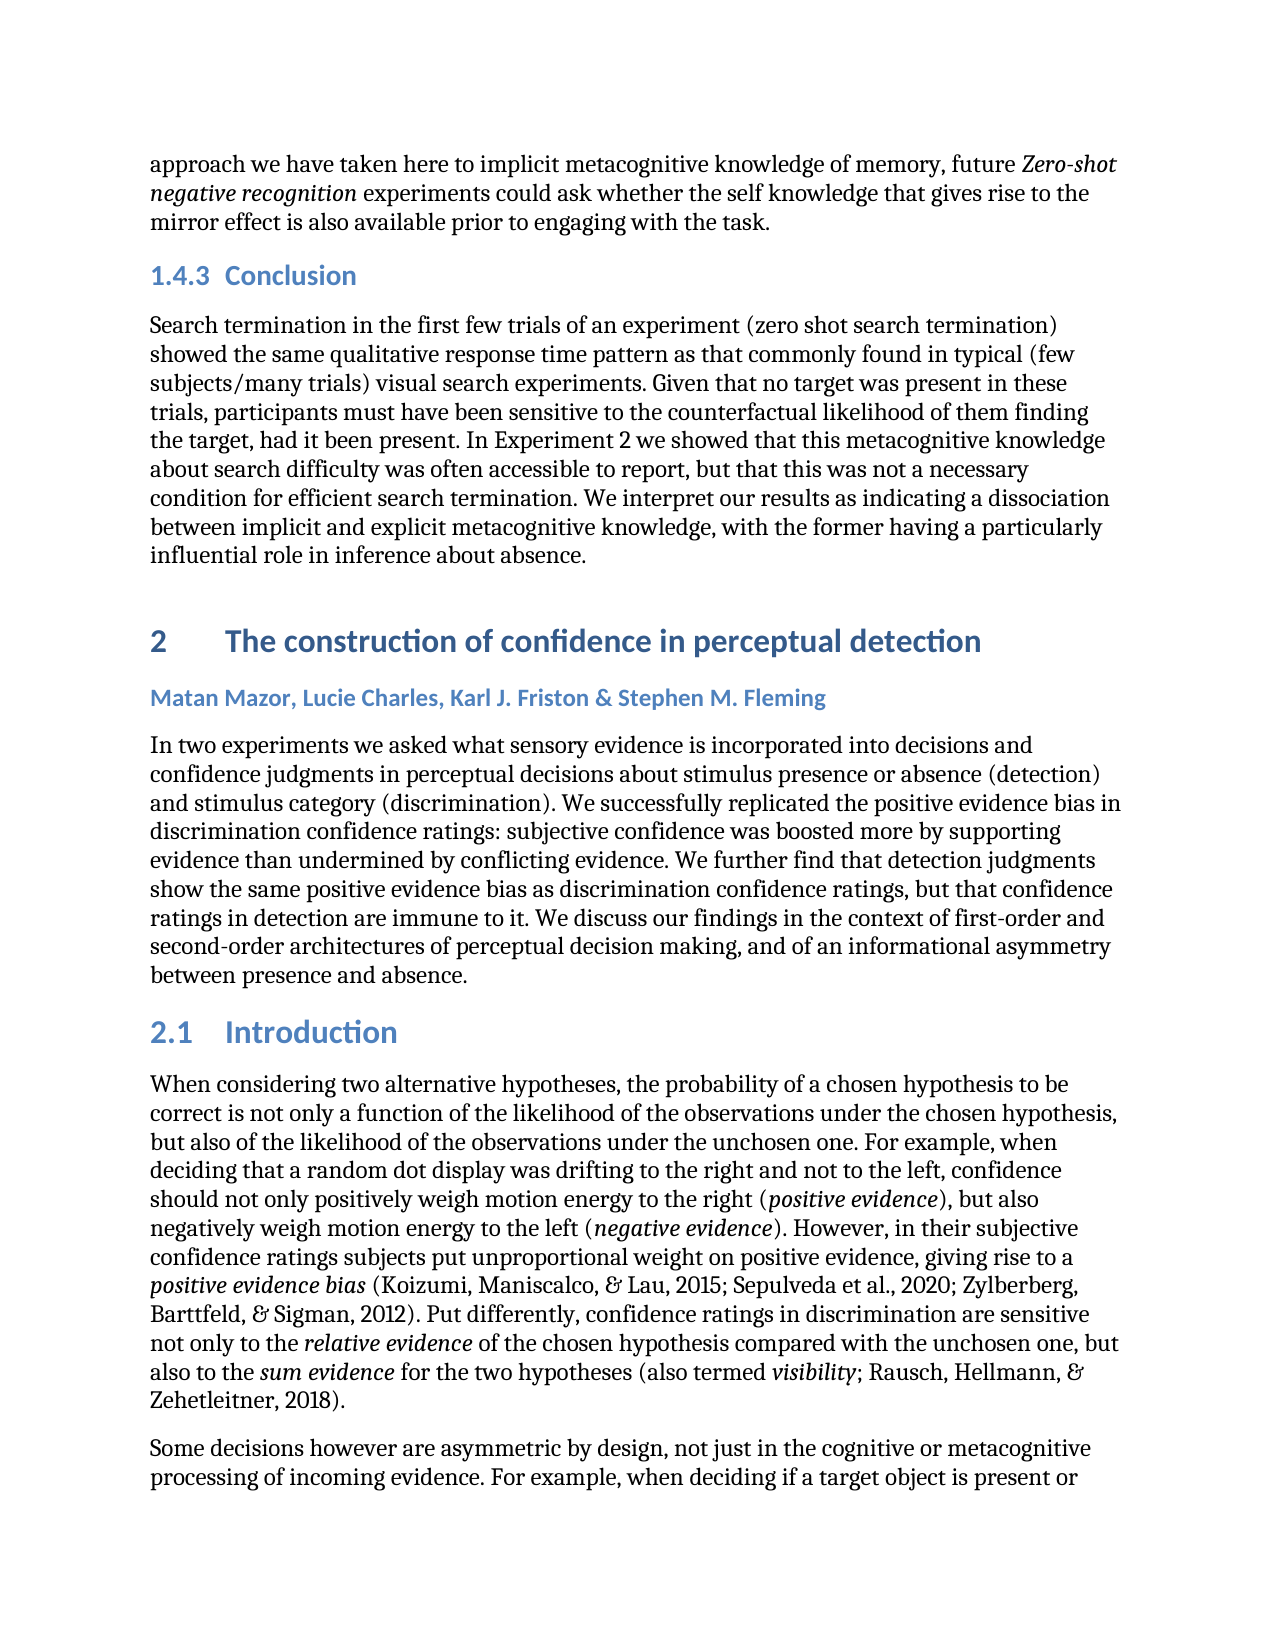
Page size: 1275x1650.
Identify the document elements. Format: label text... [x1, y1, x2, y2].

subtitle 1.4.3 Conclusion [150, 257, 1125, 293]
text Search termination in the first few trials of an experiment (zero shot search termination) showed the same qualitative response time pattern as that commonly found in typical (few subjects/many trials) visual search experiments. Given that no target was present in these trials, participants must have been sensitive to the counterfactual likelihood of them finding the target, had it been present. In Experiment 2 we showed that this metacognitive knowledge about search difficulty was often accessible to report, but that this was not a necessary condition for efficient search termination. We interpret our results as indicating a dissociation between implicit and explicit metacognitive knowledge, with the former having a particularly influential role in inference about absence. [150, 311, 1125, 570]
text In two experiments we asked what sensory evidence is incorporated into decisions and confidence judgments in perceptual decisions about stimulus presence or absence (detection) and stimulus category (discrimination). We successfully replicated the positive evidence bias in discrimination confidence ratings: subjective confidence was boosted more by supporting evidence than undermined by conflicting evidence. We further find that detection judgments show the same positive evidence bias as discrimination confidence ratings, but that confidence ratings in detection are immune to it. We discuss our findings in the context of first-order and second-order architectures of perceptual decision making, and of an informational asymmetry between presence and absence. [150, 731, 1125, 990]
subtitle 2.1 Introduction [150, 1011, 1125, 1051]
text When considering two alternative hypotheses, the probability of a chosen hypothesis to be correct is not only a function of the likelihood of the observations under the chosen hypothesis, but also of the likelihood of the observations under the unchosen one. For example, when deciding that a random dot display was drifting to the right and not to the left, confidence should not only positively weigh motion energy to the right (positive evidence), but also negatively weigh motion energy to the left (negative evidence). However, in their subjective confidence ratings subjects put unproportional weight on positive evidence, giving rise to a positive evidence bias (Koizumi, Maniscalco, & Lau, 2015; Sepulveda et al., 2020; Zylberberg, Barttfeld, & Sigman, 2012). Put differently, confidence ratings in discrimination are sensitive not only to the relative evidence of the chosen hypothesis compared with the unchosen one, but also to the sum evidence for the two hypotheses (also termed visibility; Rausch, Hellmann, & Zehetleitner, 2018). [150, 1070, 1125, 1415]
subtitle Matan Mazor, Lucie Charles, Karl J. Friston & Stephen M. Fleming [150, 682, 1125, 712]
subtitle 2 The construction of confidence in perceptual detection [150, 620, 1125, 661]
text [150, 1434, 1125, 1491]
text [150, 150, 1125, 236]
